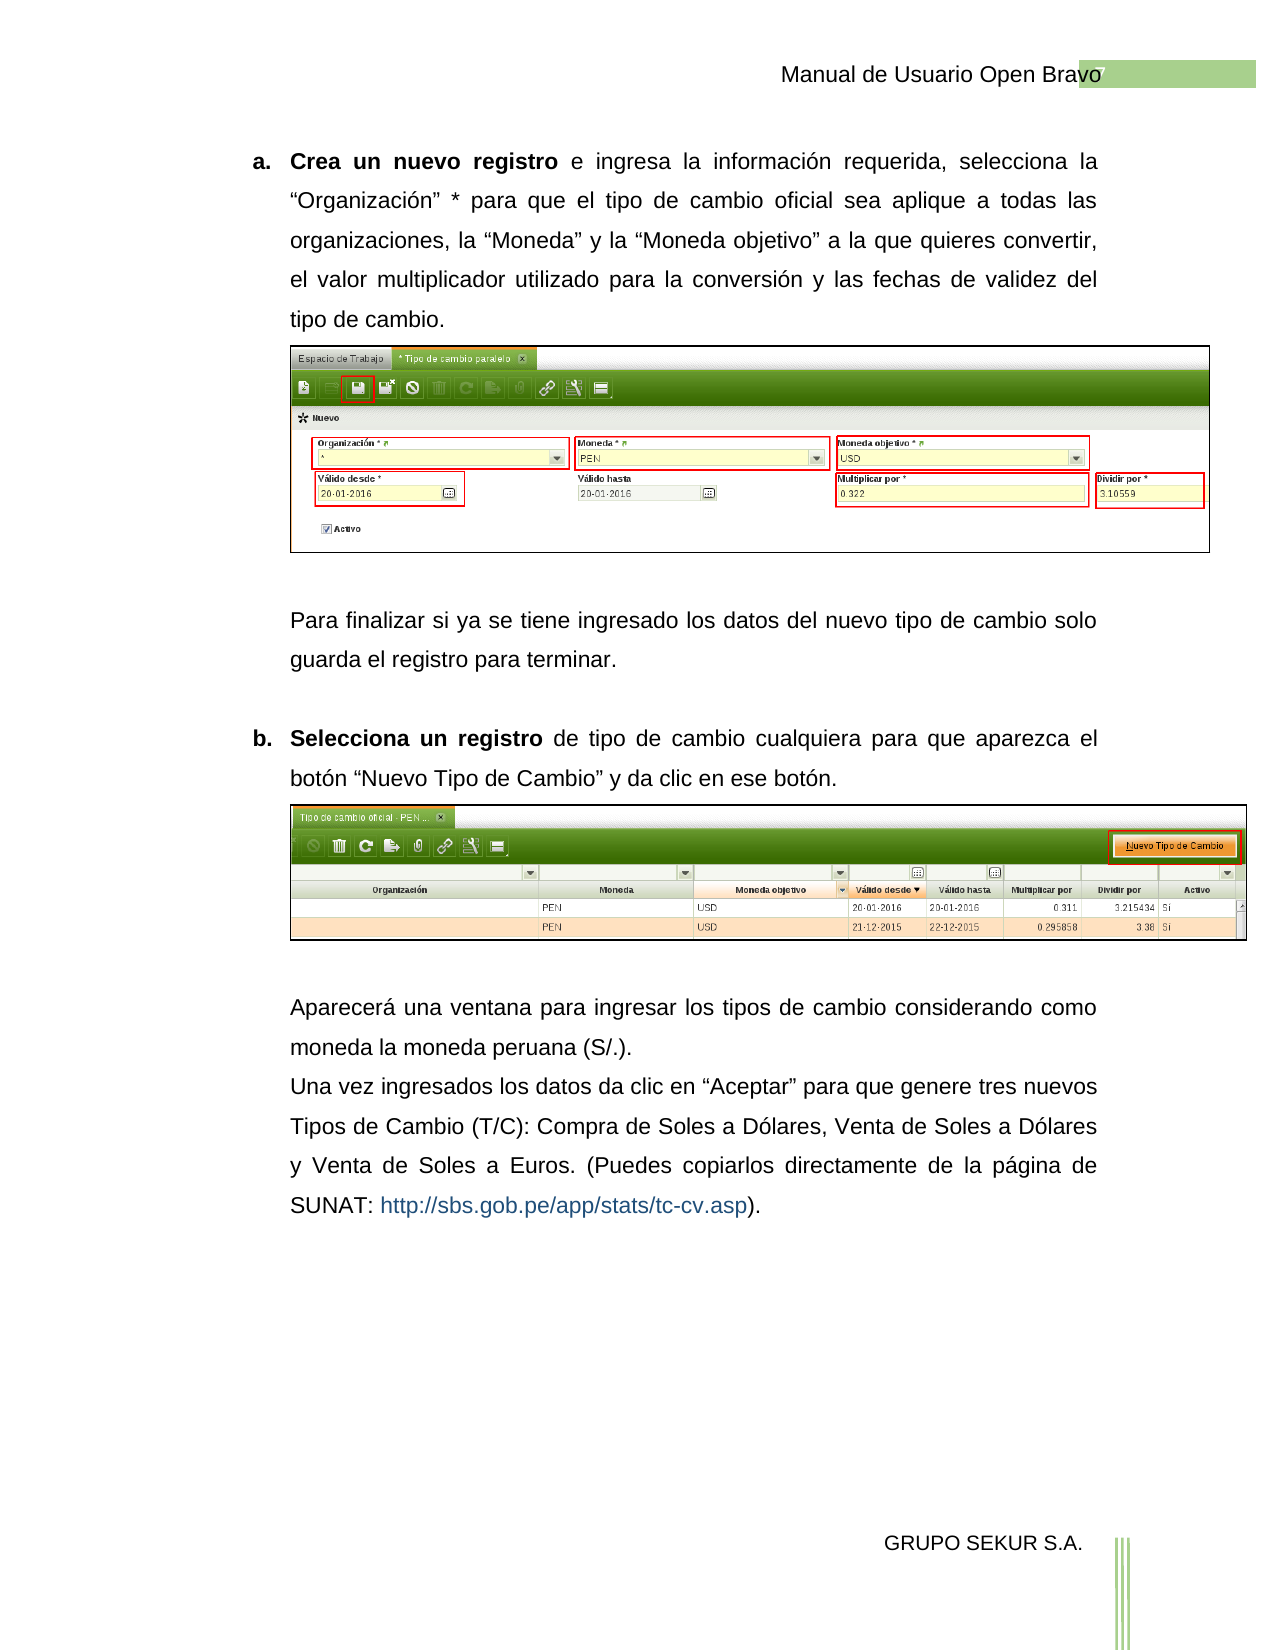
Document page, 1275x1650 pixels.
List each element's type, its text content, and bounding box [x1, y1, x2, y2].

list Aparecerá una ventana para ingresar los tipos de cambio considerando como moneda la moneda peruana (S/.). [290, 994, 1098, 1060]
picture [291, 806, 1246, 939]
list Una vez ingresados los datos da clic en “Aceptar” para que genere tres nuevos Tipos de Cambio (T/C): Compra de Soles a Dólares, Venta de Soles a Dólares y Venta de Soles a Euros. (Puedes copiarlos directamente de la página de SUNAT: http://sbs.gob.pe/app/stats/tc-cv.asp). [290, 1073, 1098, 1218]
list Crea un nuevo registro e ingresa la información requerida, selecciona la “Organización” * para que el tipo de cambio oficial sea aplique a todas las organizaciones, la “Moneda” y la “Moneda objetivo” a la que quieres convertir, el valor multiplicador utilizado para la conversión y las fechas de validez del tipo de cambio. [252, 148, 1098, 332]
list Selecciona un registro de tipo de cambio cualquiera para que aparezca el botón “Nuevo Tipo de Cambio” y da clic en ese botón. [252, 725, 1098, 791]
list Para finalizar si ya se tiene ingresado los datos del nuevo tipo de cambio solo guarda el registro para terminar. [290, 607, 1098, 673]
picture [291, 347, 1209, 552]
